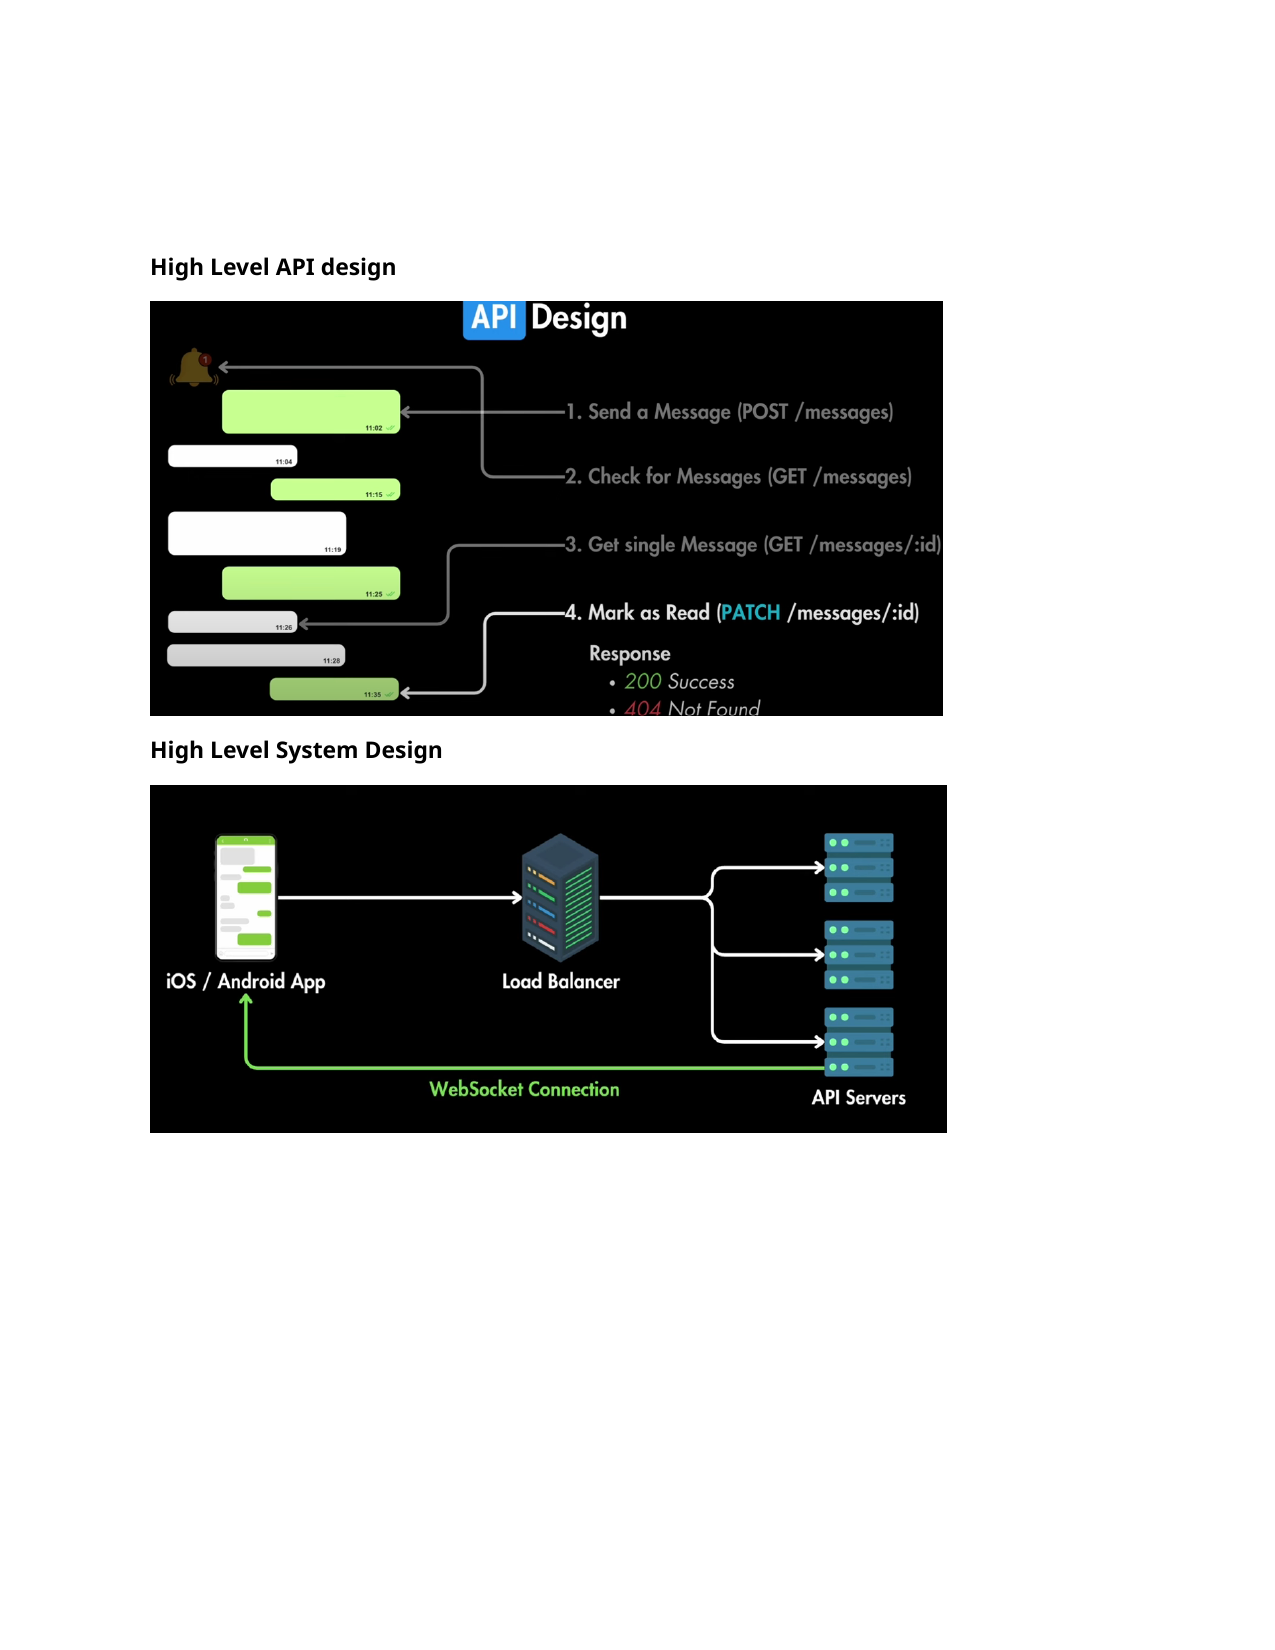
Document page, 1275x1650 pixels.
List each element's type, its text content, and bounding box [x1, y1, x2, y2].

picture [150, 785, 947, 1133]
picture [150, 301, 943, 716]
text High Level API design [150, 251, 1125, 282]
text High Level System Design [150, 734, 1125, 766]
